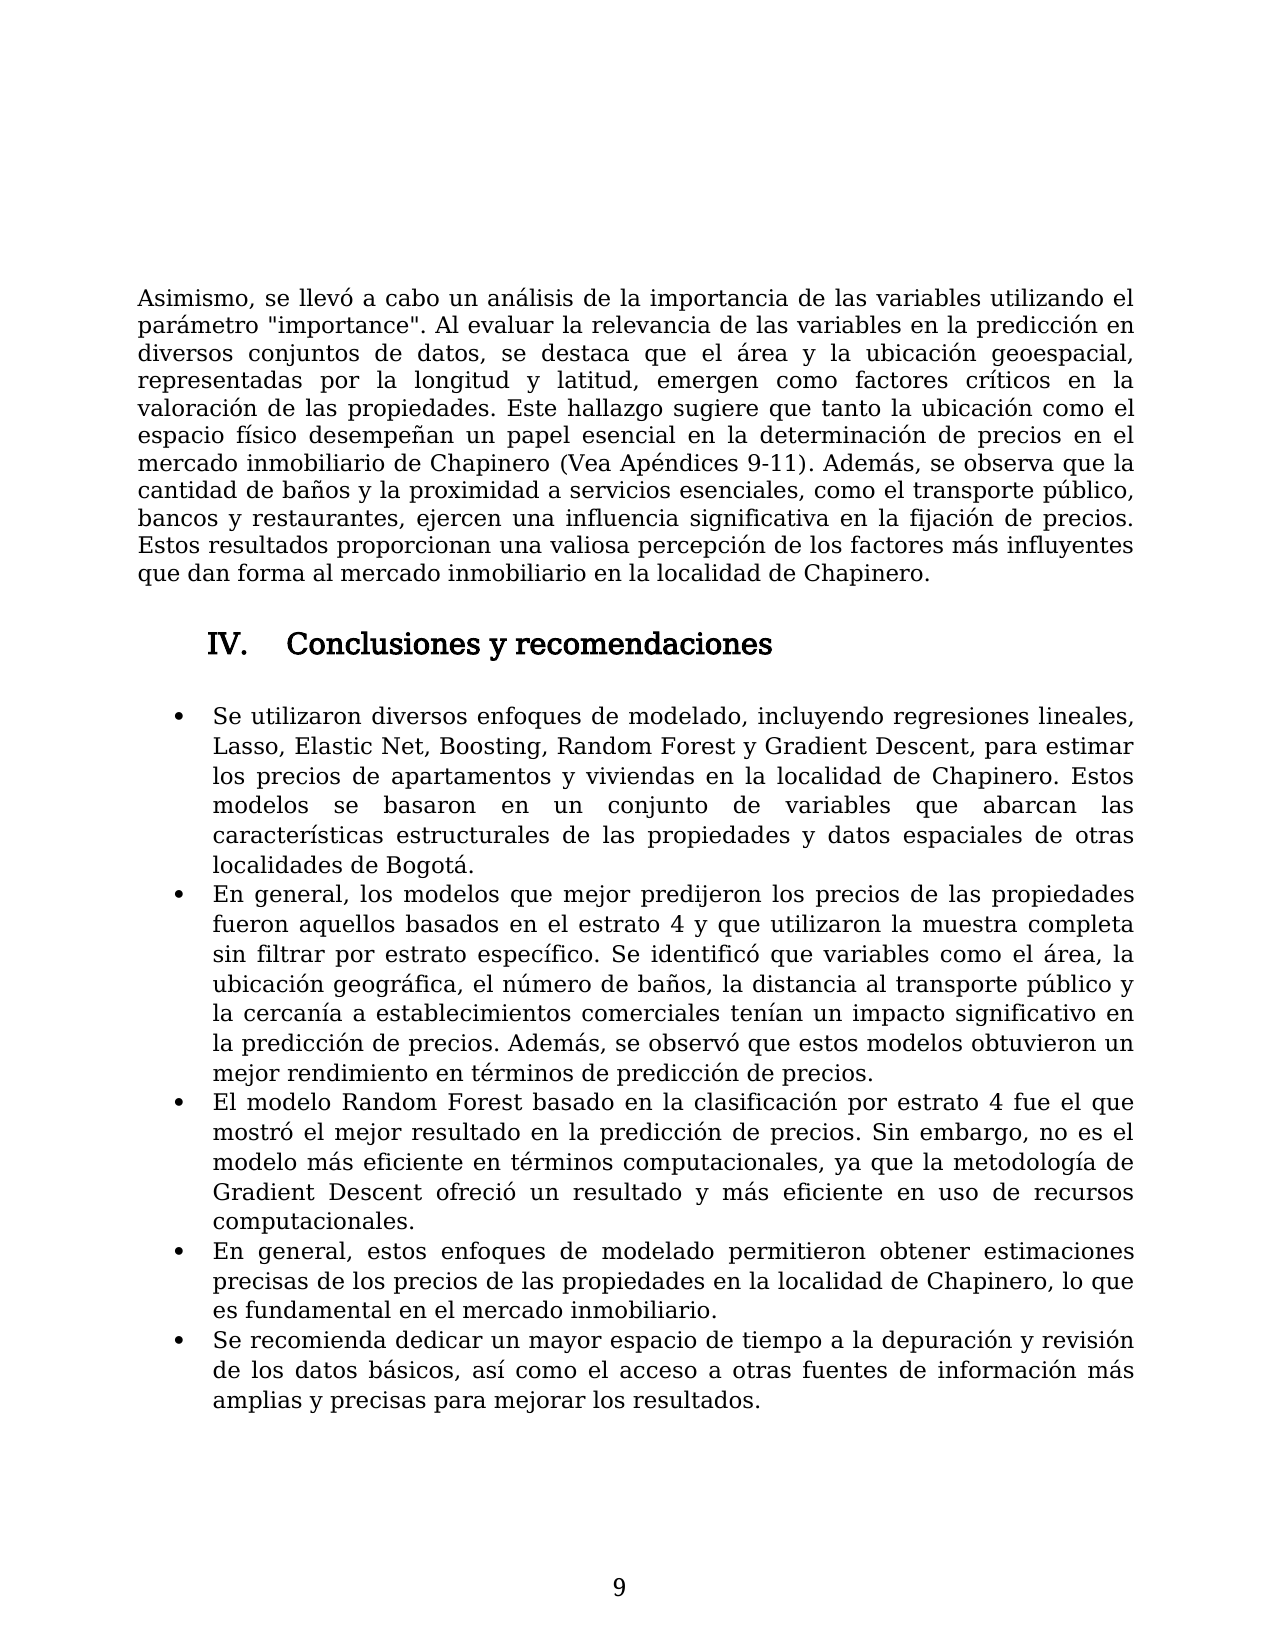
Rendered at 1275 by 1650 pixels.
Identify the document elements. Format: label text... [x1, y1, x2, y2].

list El modelo Random Forest basado en la clasificación por estrato 4 fue el que mostró el mejor resultado en la predicción de precios. Sin embargo, no es el modelo más eficiente en términos computacionales, ya que la metodología de Gradient Descent ofreció un resultado y más eficiente en uso de recursos computacionales. [175, 1088, 1135, 1234]
list Se recomienda dedicar un mayor espacio de tiempo a la depuración y revisión de los datos básicos, así como el acceso a otras fuentes de información más amplias y precisas para mejorar los resultados. [175, 1326, 1135, 1413]
list En general, los modelos que mejor predijeron los precios de las propiedades fueron aquellos basados en el estrato 4 y que utilizaron la muestra completa sin filtrar por estrato específico. Se identificó que variables como el área, la ubicación geográfica, el número de baños, la distancia al transporte público y la cercanía a establecimientos comerciales tenían un impacto significativo en la predicción de precios. Además, se observó que estos modelos obtuvieron un mejor rendimiento en términos de predicción de precios. [175, 880, 1135, 1086]
text Asimismo, se llevó a cabo un análisis de la importancia de las variables utilizando el parámetro "importance". Al evaluar la relevancia de las variables en la predicción en diversos conjuntos de datos, se destaca que el área y la ubicación geoespacial, representadas por la longitud y latitud, emergen como factores críticos en la valoración de las propiedades. Este hallazgo sugiere que tanto la ubicación como el espacio físico desempeñan un papel esencial en la determinación de precios en el mercado inmobiliario de Chapinero (Vea Apéndices 9-11). Además, se observa que la cantidad de baños y la proximidad a servicios esenciales, como el transporte público, bancos y restaurantes, ejercen una influencia significativa en la fijación de precios. Estos resultados proporcionan una valiosa percepción de los factores más influyentes que dan forma al mercado inmobiliario en la localidad de Chapinero. [137, 283, 1135, 586]
list Se utilizaron diversos enfoques de modelado, incluyendo regresiones lineales, Lasso, Elastic Net, Boosting, Random Forest y Gradient Descent, para estimar los precios de apartamentos y viviendas en la localidad de Chapinero. Estos modelos se basaron en un conjunto de variables que abarcan las características estructurales de las propiedades y datos espaciales de otras localidades de Bogotá. [175, 702, 1135, 878]
list En general, estos enfoques de modelado permitieron obtener estimaciones precisas de los precios de las propiedades en la localidad de Chapinero, lo que es fundamental en el mercado inmobiliario. [175, 1237, 1135, 1324]
list Conclusiones y recomendaciones [248, 627, 1106, 661]
